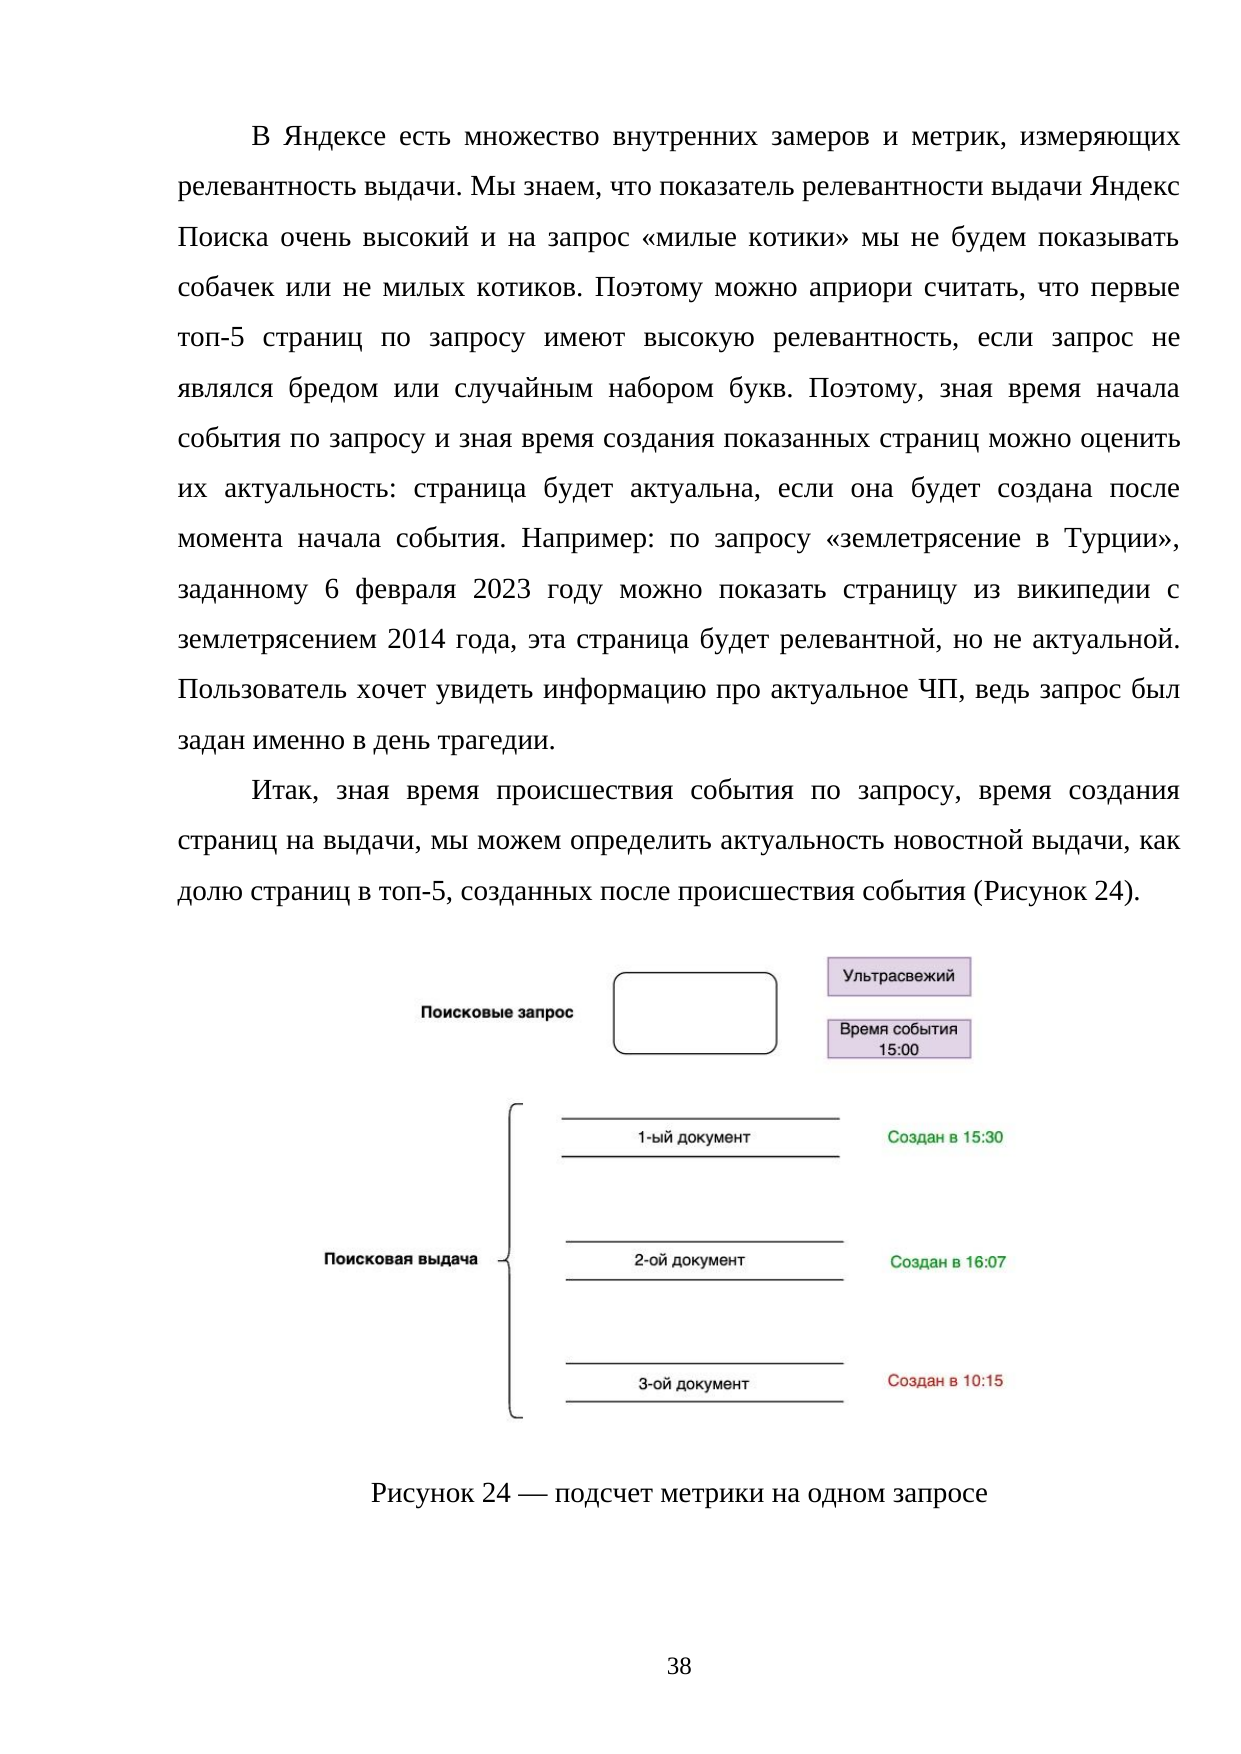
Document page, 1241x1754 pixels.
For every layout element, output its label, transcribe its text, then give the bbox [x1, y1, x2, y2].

text Итак, зная время происшествия события по запросу, время создания страниц на выдачи, мы можем определить актуальность новостной выдачи, как долю страниц в топ-5, созданных после происшествия события (Рисунок 24). [177, 772, 1181, 906]
picture [281, 923, 1078, 1459]
text В Яндексе есть множество внутренних замеров и метрик, измеряющих релевантность выдачи. Мы знаем, что показатель релевантности выдачи Яндекс Поиска очень высокий и на запрос «милые котики» мы не будем показывать собачек или не милых котиков. Поэтому можно априори считать, что первые топ-5 страниц по запросу имеют высокую релевантность, если запрос не являлся бредом или случайным набором букв. Поэтому, зная время начала события по запросу и зная время создания показанных страниц можно оценить их актуальность: страница будет актуальна, если она будет создана после момента начала события. Например: по запросу «землетрясение в Турции», заданному 6 февраля 2023 году можно показать страницу из википедии с землетрясением 2014 года, эта страница будет релевантной, но не актуальной. Пользователь хочет увидеть информацию про актуальное ЧП, ведь запрос был задан именно в день трагедии. [177, 118, 1181, 755]
text Рисунок 24 — подсчет метрики на одном запросе [177, 1475, 1181, 1509]
